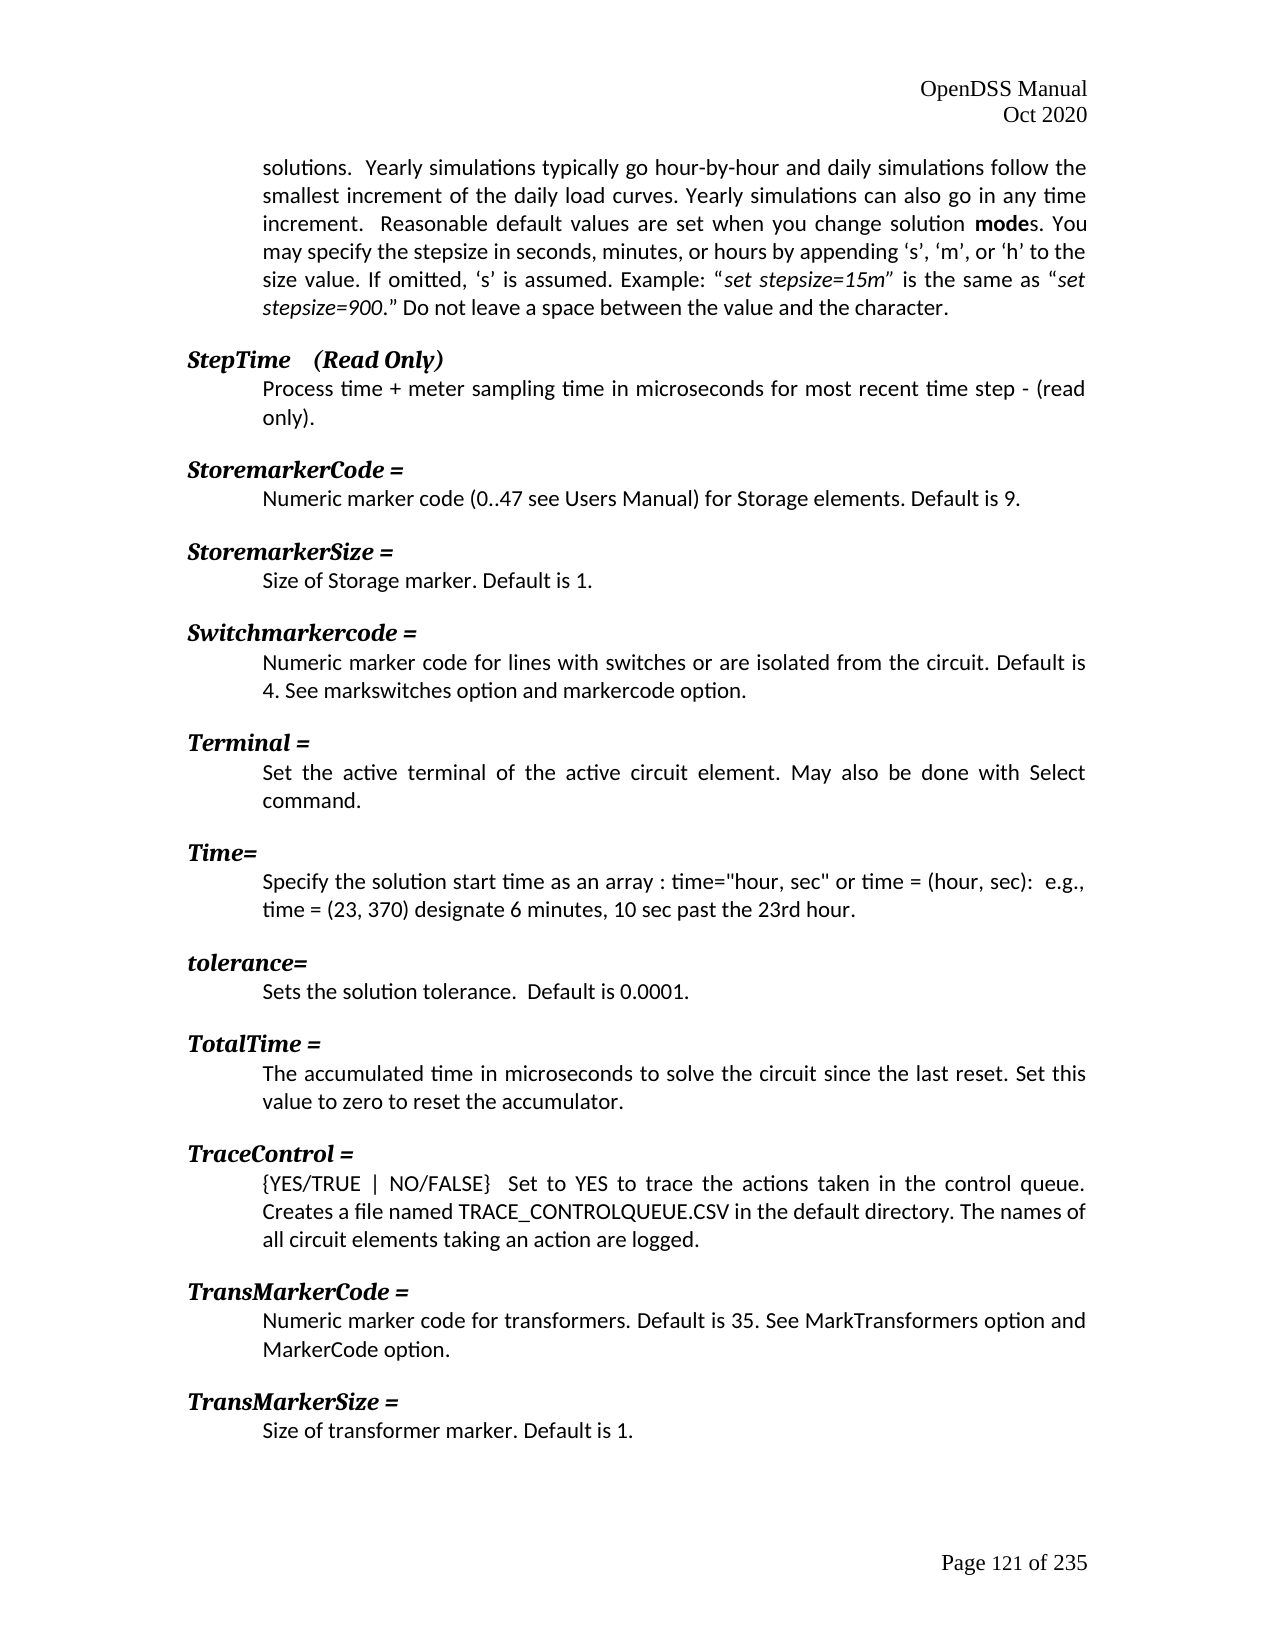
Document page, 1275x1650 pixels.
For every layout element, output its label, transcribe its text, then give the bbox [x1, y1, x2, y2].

text Size of transformer marker. Default is 1. [262, 1416, 1087, 1444]
subtitle TransMarkerSize = [187, 1388, 1087, 1416]
text The accumulated time in microseconds to solve the circuit since the last reset. Set this value to zero to reset the accumulator. [262, 1059, 1087, 1115]
subtitle StoremarkerSize = [187, 537, 1087, 566]
subtitle Time= [187, 839, 1087, 867]
subtitle TransMarkerCode = [187, 1278, 1087, 1307]
text Size of Storage marker. Default is 1. [262, 566, 1087, 594]
text Set the active terminal of the active circuit element. May also be done with Select command. [262, 758, 1087, 814]
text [262, 153, 1087, 321]
subtitle tolerance= [187, 948, 1087, 977]
subtitle TotalTime = [187, 1030, 1087, 1059]
subtitle TraceControl = [187, 1140, 1087, 1169]
text Process time + meter sampling time in microseconds for most recent time step - (read only). [262, 374, 1087, 431]
text Numeric marker code (0..47 see Users Manual) for Storage elements. Default is 9. [262, 484, 1087, 512]
text Sets the solution tolerance. Default is 0.0001. [262, 977, 1087, 1005]
text Specify the solution start time as an array : time="hour, sec" or time = (hour, sec): e.g., time = (23, 370) designate 6 minutes, 10 sec past the 23rd hour. [262, 867, 1087, 923]
text Numeric marker code for transformers. Default is 35. See MarkTransformers option and MarkerCode option. [262, 1307, 1087, 1363]
text {YES/TRUE | NO/FALSE} Set to YES to trace the actions taken in the control queue. Creates a file named TRACE_CONTROLQUEUE.CSV in the default directory. The names of all circuit elements taking an action are logged. [262, 1169, 1087, 1253]
subtitle Switchmarkercode = [187, 619, 1087, 648]
subtitle StoremarkerCode = [187, 456, 1087, 484]
subtitle Terminal = [187, 729, 1087, 758]
text Numeric marker code for lines with switches or are isolated from the circuit. Default is 4. See markswitches option and markercode option. [262, 648, 1087, 704]
subtitle StepTime (Read Only) [187, 346, 1087, 374]
